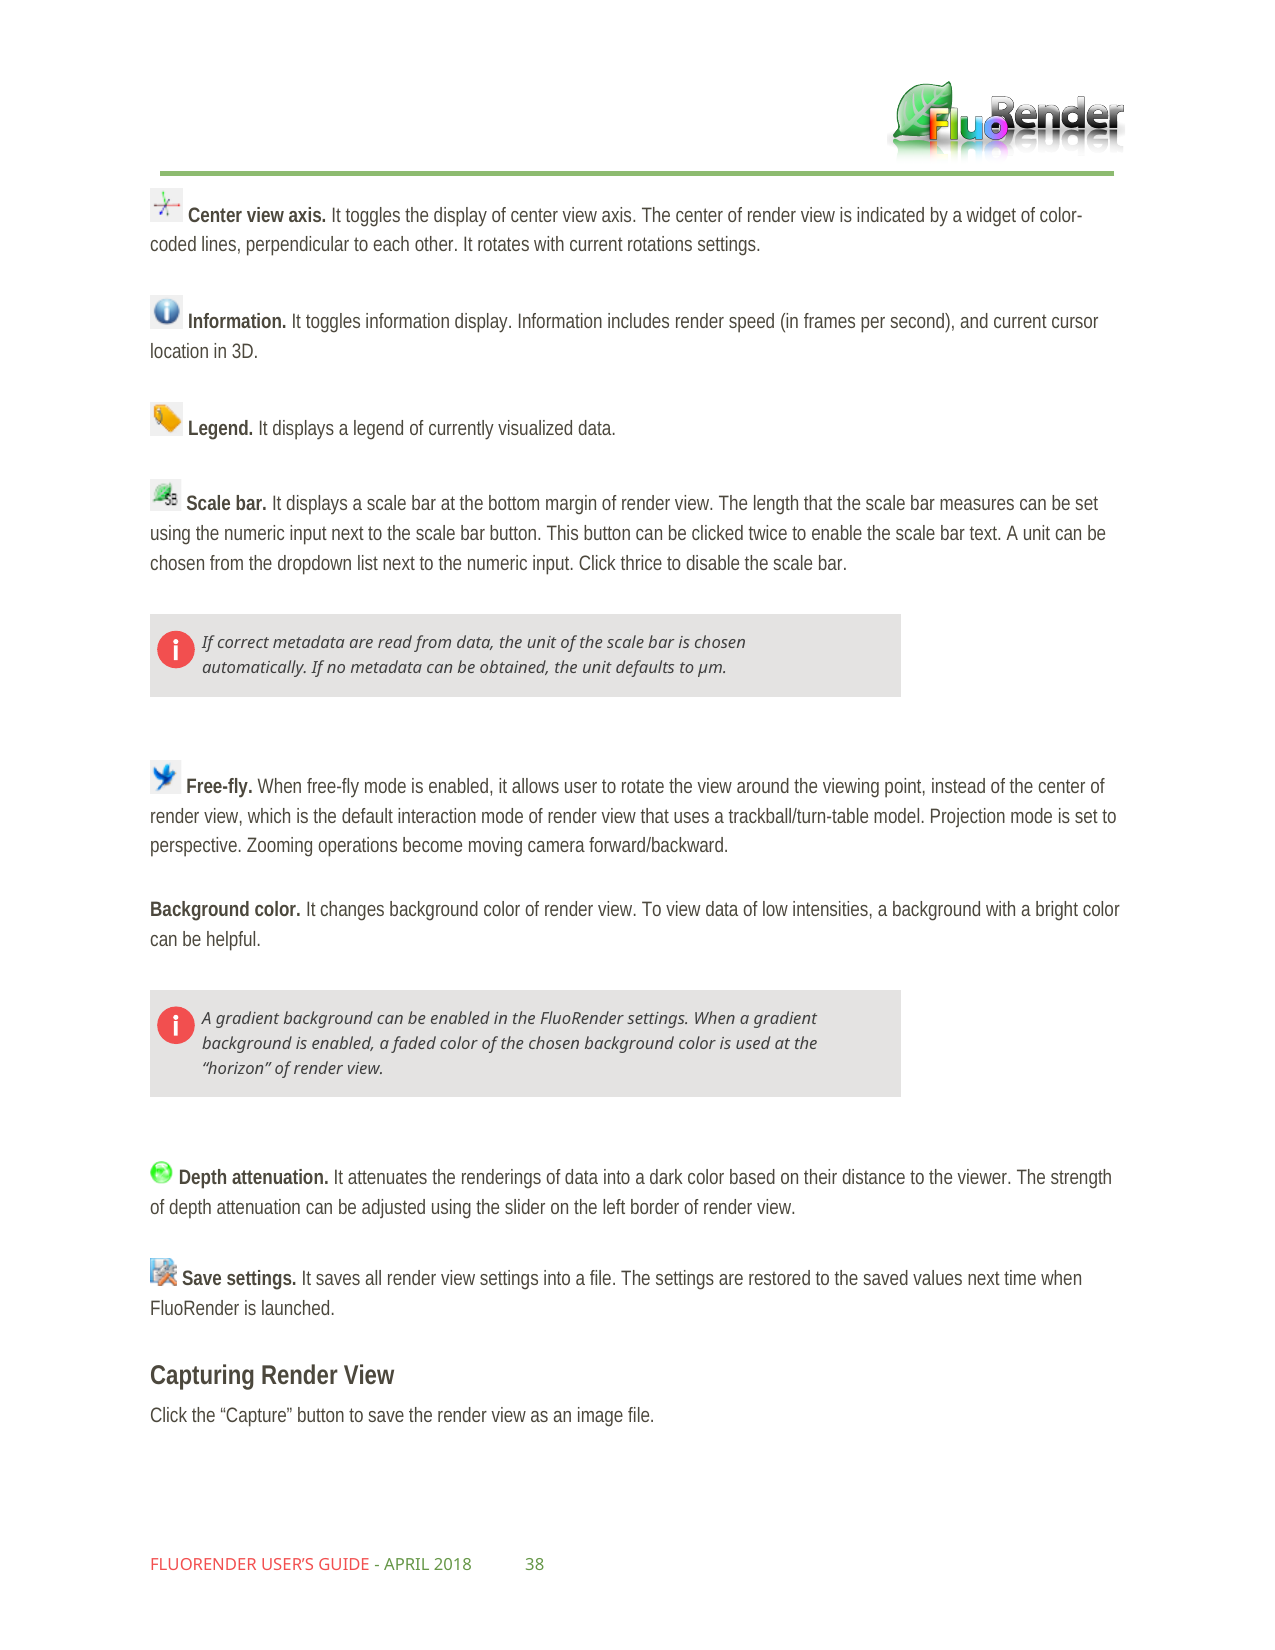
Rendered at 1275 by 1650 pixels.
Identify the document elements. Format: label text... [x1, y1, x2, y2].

table_header [150, 990, 202, 1097]
picture [150, 295, 183, 329]
text Information. It toggles information display. Information includes render speed (in frames per second), and current cursor location in 3D. [150, 296, 1125, 363]
picture [150, 760, 182, 794]
picture [887, 75, 1125, 165]
picture [150, 1258, 177, 1286]
text Depth attenuation. It attenuates the renderings of data into a dark color based on their distance to the viewer. The strength of depth attenuation can be adjusted using the slider on the left border of render view. [150, 1161, 1125, 1219]
picture [150, 1160, 174, 1185]
text Free-fly. When free-fly mode is enabled, it allows user to rotate the view around the viewing point, instead of the center of render view, which is the default interaction mode of render view that uses a trackball/turn-table model. Projection mode is set to perspective. Zooming operations become moving camera forward/backward. [150, 760, 1125, 857]
text Click the “Capture” button to save the render view as an image file. [150, 1402, 1125, 1426]
text Background color. It changes background color of render view. To view data of low intensities, a background with a bright color can be helpful. [150, 897, 1125, 951]
text Save settings. It saves all render view settings into a file. The settings are restored to the saved values next time when FluoRender is launched. [150, 1258, 1125, 1320]
picture [150, 188, 183, 222]
table_header A gradient background can be enabled in the FluoRender settings. When a gradient background is enabled, a faded color of the chosen background color is used at the “horizon” of render view. [202, 990, 901, 1097]
subtitle Capturing Render View [150, 1359, 1125, 1390]
text Center view axis. It toggles the display of center view axis. The center of render view is indicated by a widget of color-coded lines, perpendicular to each other. It rotates with current rotations settings. [150, 189, 1125, 256]
text Legend. It displays a legend of currently visualized data. [150, 402, 1125, 440]
table_header [150, 614, 202, 697]
text Scale bar. It displays a scale bar at the bottom margin of render view. The length that the scale bar measures can be set using the numeric input next to the scale bar button. This button can be clicked twice to enable the scale bar text. A unit can be chosen from the dropdown list next to the numeric input. Click thrice to disable the scale bar. [150, 479, 1125, 575]
table_header If correct metadata are read from data, the unit of the scale bar is chosen automatically. If no metadata can be obtained, the unit defaults to µm. [202, 614, 901, 697]
picture [150, 479, 182, 511]
picture [150, 402, 183, 436]
